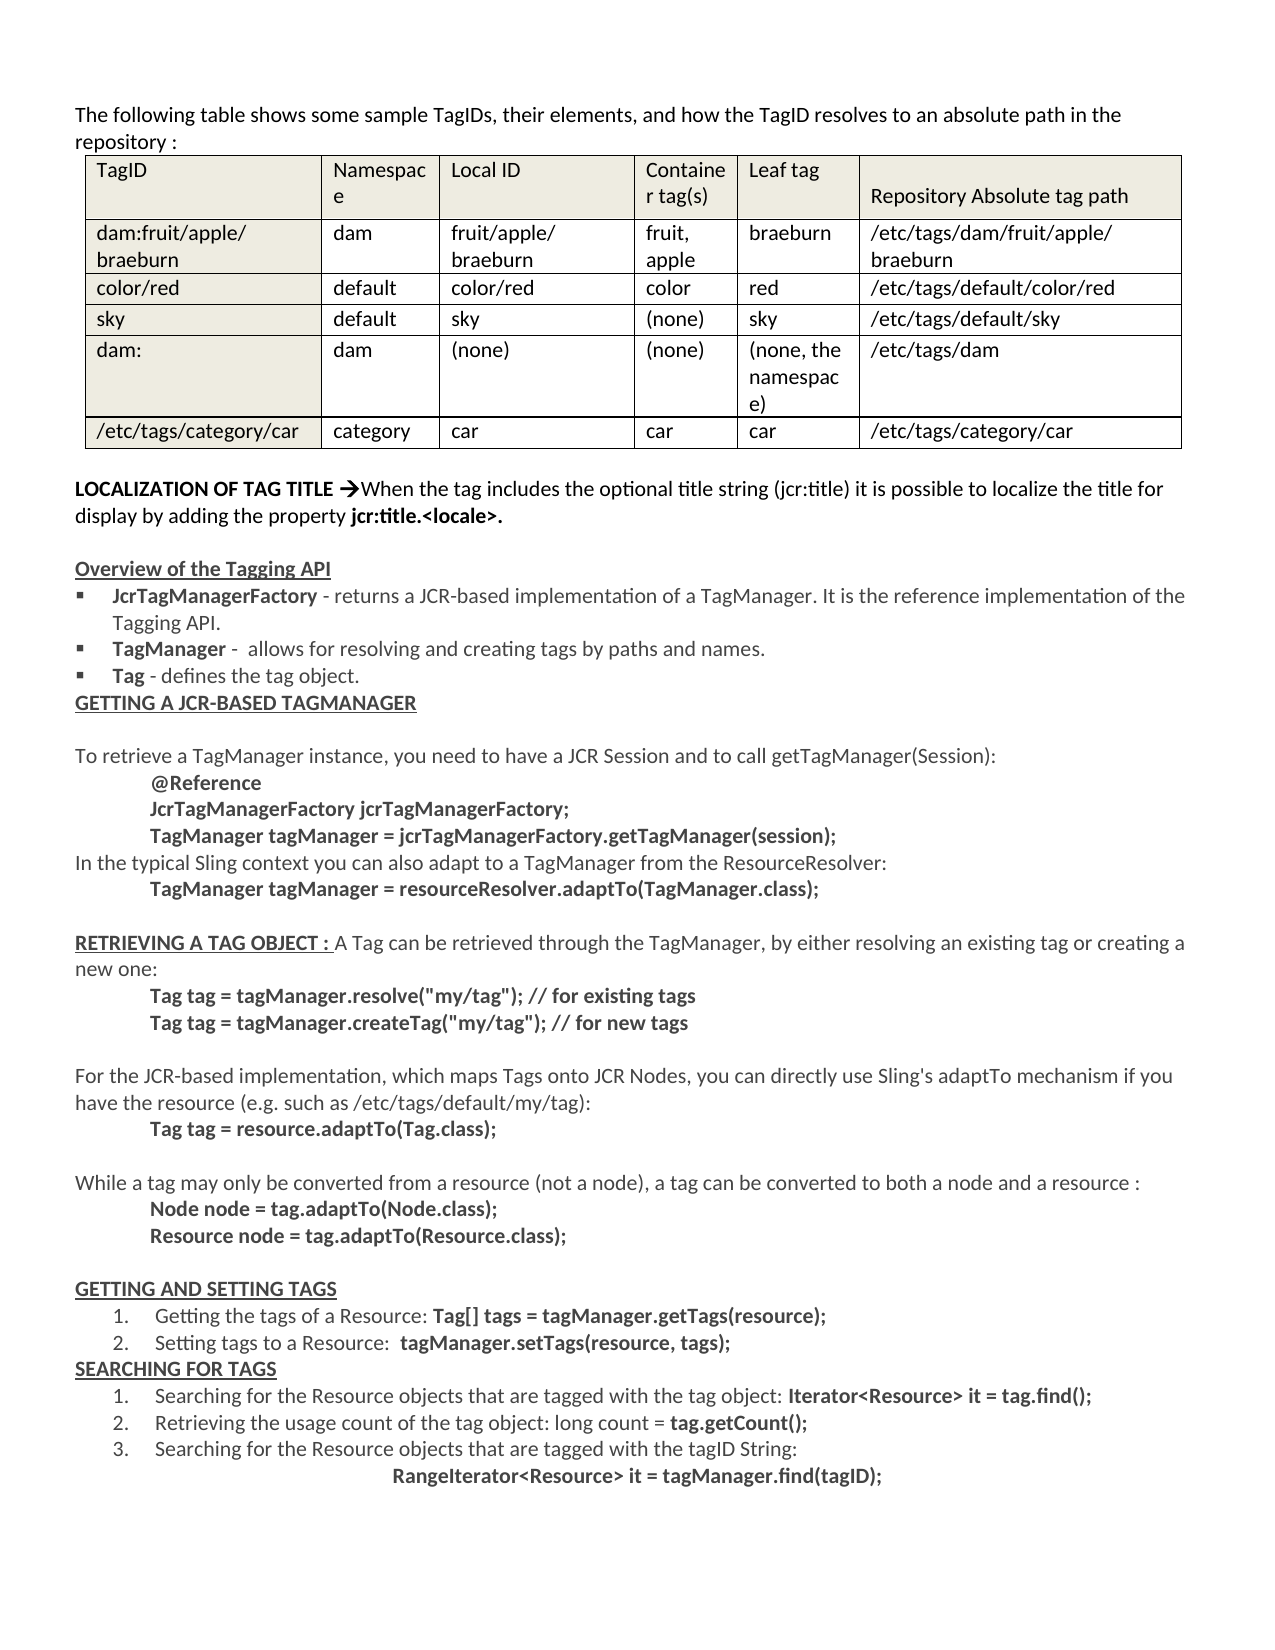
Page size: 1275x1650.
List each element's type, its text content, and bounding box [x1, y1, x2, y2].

text The following table shows some sample TagIDs, their elements, and how the TagID resolves to an absolute path in the repository : [75, 102, 1200, 155]
table_cell dam [322, 220, 439, 273]
table_cell /etc/tags/dam/fruit/apple/braeburn [860, 220, 1181, 273]
table_cell dam: [86, 336, 321, 416]
text While a tag may only be converted from a resource (not a node), a tag can be converted to both a node and a resource : [75, 1169, 1200, 1195]
table_cell sky [86, 305, 321, 335]
text Tag tag = tagManager.createTag("my/tag"); // for new tags [150, 1009, 1200, 1035]
text Tag tag = resource.adaptTo(Tag.class); [75, 1115, 1200, 1142]
table_cell dam [322, 336, 439, 416]
table_cell sky [738, 305, 859, 335]
text GETTING A JCR-BASED TAGMANAGER [75, 689, 1200, 715]
table_cell fruit, apple [635, 220, 737, 273]
text To retrieve a TagManager instance, you need to have a JCR Session and to call getTagManager(Session): [75, 742, 1200, 769]
table_cell fruit/apple/braeburn [440, 220, 634, 273]
table_header TagID [86, 156, 321, 218]
table_cell (none, the namespace) [738, 336, 859, 416]
table_cell /etc/tags/default/color/red [860, 274, 1181, 304]
table_cell color/red [86, 274, 321, 304]
list Retrieving the usage count of the tag object: long count = tag.getCount(); [112, 1409, 1200, 1435]
list Tag - defines the tag object. [75, 662, 1200, 689]
text SEARCHING FOR TAGS [75, 1355, 1200, 1382]
table_cell default [322, 305, 439, 335]
table_header Container tag(s) [635, 156, 737, 218]
text LOCALIZATION OF TAG TITLE When the tag includes the optional title string (jcr:title) it is possible to localize the title for display by adding the property jcr:title.<locale>. [75, 475, 1200, 529]
table_cell category [322, 418, 439, 448]
table_cell car [635, 418, 737, 448]
text TagManager tagManager = resourceResolver.adaptTo(TagManager.class); [75, 875, 1200, 902]
text In the typical Sling context you can also adapt to a TagManager from the ResourceResolver: [75, 849, 1200, 875]
table_cell sky [440, 305, 634, 335]
list Getting the tags of a Resource: Tag[] tags = tagManager.getTags(resource); [112, 1302, 1200, 1329]
table_cell red [738, 274, 859, 304]
text JcrTagManagerFactory jcrTagManagerFactory; [150, 795, 1200, 822]
table_header Local ID [440, 156, 634, 218]
table_cell default [322, 274, 439, 304]
list Setting tags to a Resource: tagManager.setTags(resource, tags); [112, 1329, 1200, 1355]
text Overview of the Tagging API [75, 555, 1200, 582]
table_cell (none) [635, 336, 737, 416]
table_header Leaf tag [738, 156, 859, 218]
table_cell dam:fruit/apple/braeburn [86, 220, 321, 273]
table_cell car [440, 418, 634, 448]
table_cell /etc/tags/category/car [86, 418, 321, 448]
text RETRIEVING A TAG OBJECT : A Tag can be retrieved through the TagManager, by either resolving an existing tag or creating a new one: [75, 929, 1200, 982]
text Node node = tag.adaptTo(Node.class); [150, 1195, 1200, 1222]
table_cell braeburn [738, 220, 859, 273]
list Searching for the Resource objects that are tagged with the tagID String: [112, 1435, 1200, 1462]
table_cell (none) [440, 336, 634, 416]
text @Reference [150, 769, 1200, 795]
text RangeIterator<Resource> it = tagManager.find(tagID); [75, 1462, 1200, 1489]
table_cell color/red [440, 274, 634, 304]
table_header Repository Absolute tag path [860, 156, 1181, 218]
text Tag tag = tagManager.resolve("my/tag"); // for existing tags [150, 982, 1200, 1009]
table_cell (none) [635, 305, 737, 335]
table_cell /etc/tags/category/car [860, 418, 1181, 448]
text Resource node = tag.adaptTo(Resource.class); [150, 1222, 1200, 1249]
list TagManager - allows for resolving and creating tags by paths and names. [75, 635, 1200, 662]
table_cell color [635, 274, 737, 304]
table_cell /etc/tags/default/sky [860, 305, 1181, 335]
table_cell car [738, 418, 859, 448]
text TagManager tagManager = jcrTagManagerFactory.getTagManager(session); [150, 822, 1200, 849]
text For the JCR-based implementation, which maps Tags onto JCR Nodes, you can directly use Sling's adaptTo mechanism if you have the resource (e.g. such as /etc/tags/default/my/tag): [75, 1062, 1200, 1115]
text GETTING AND SETTING TAGS [75, 1275, 1200, 1302]
table_header Namespace [322, 156, 439, 218]
list Searching for the Resource objects that are tagged with the tag object: Iterator<Resource> it = tag.find(); [112, 1382, 1200, 1409]
table_cell /etc/tags/dam [860, 336, 1181, 416]
list JcrTagManagerFactory - returns a JCR-based implementation of a TagManager. It is the reference implementation of the Tagging API. [75, 582, 1200, 635]
